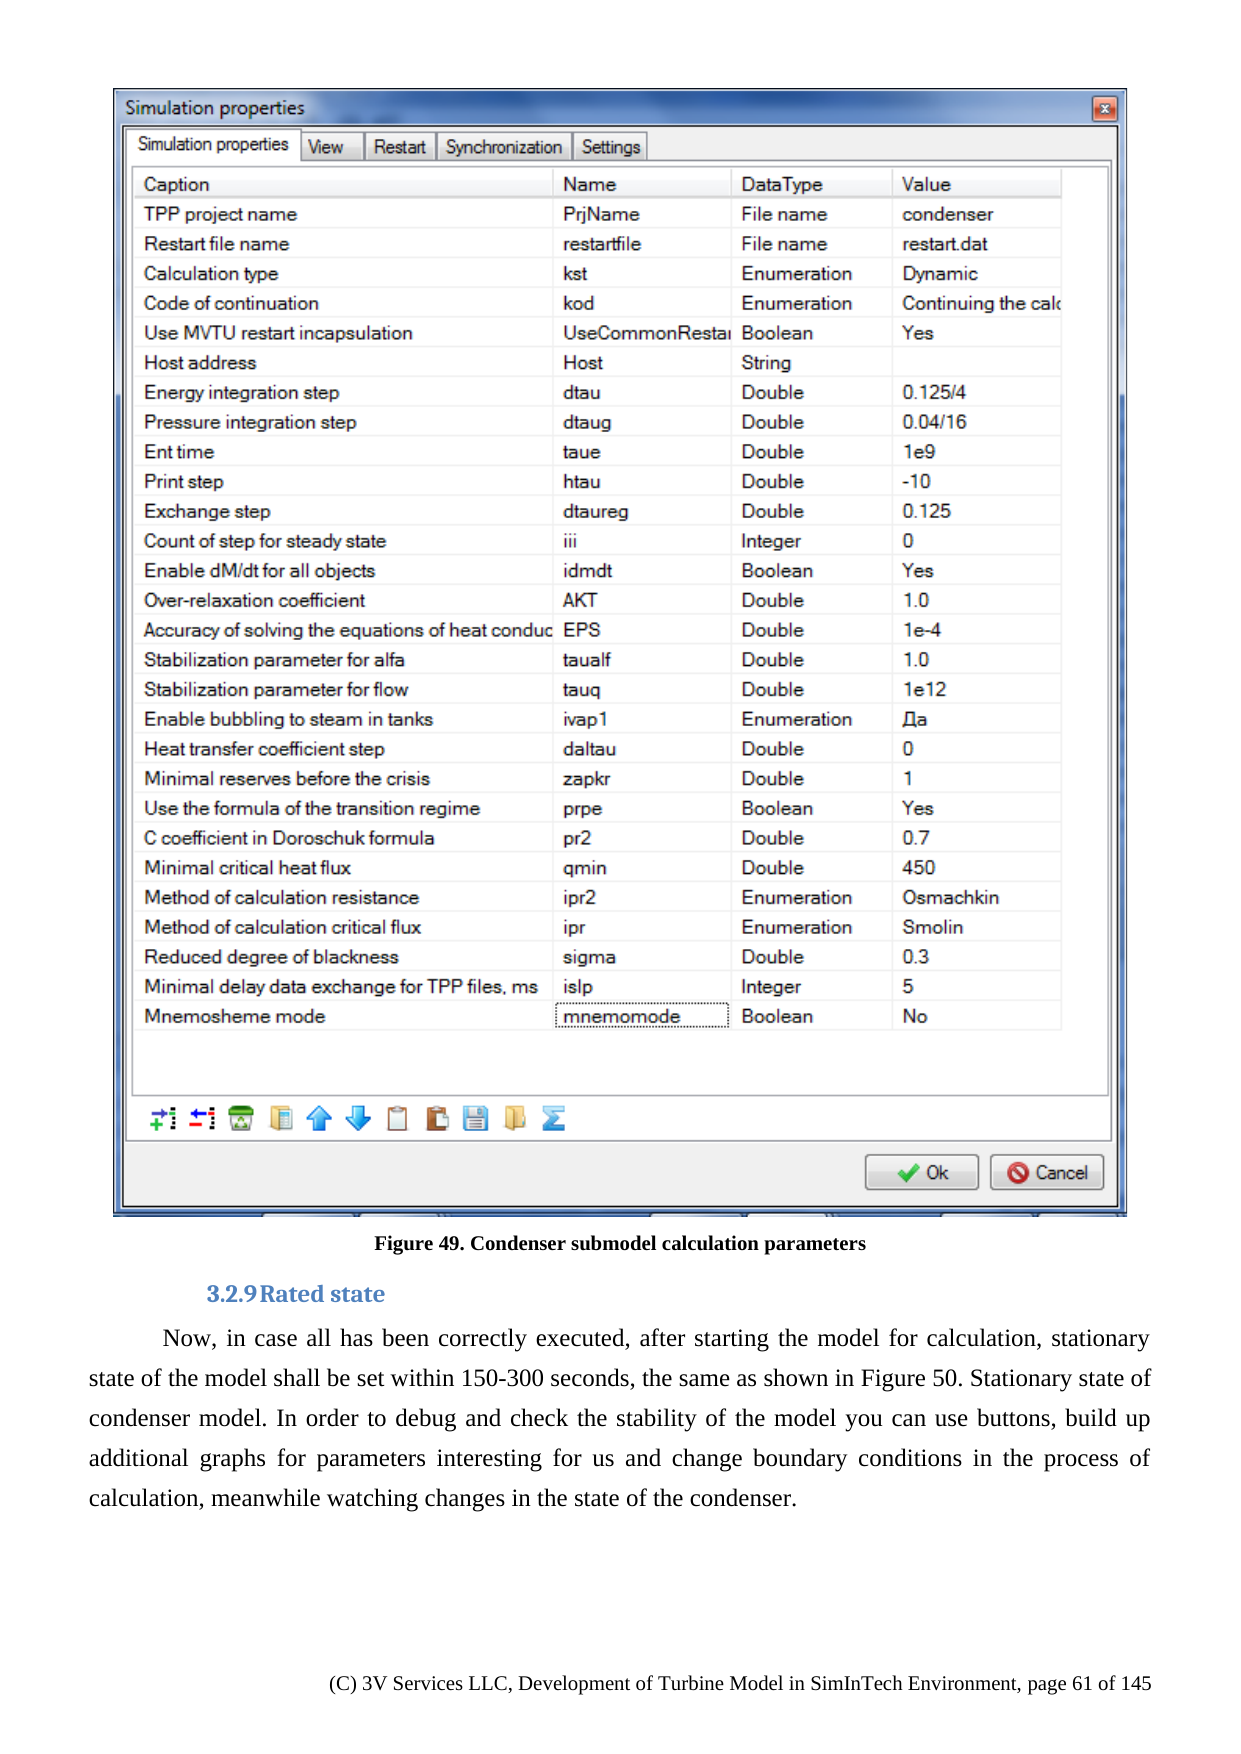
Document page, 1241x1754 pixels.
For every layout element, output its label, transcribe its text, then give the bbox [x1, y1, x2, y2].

picture [113, 88, 1128, 1217]
subtitle Rated state [207, 1279, 1152, 1308]
